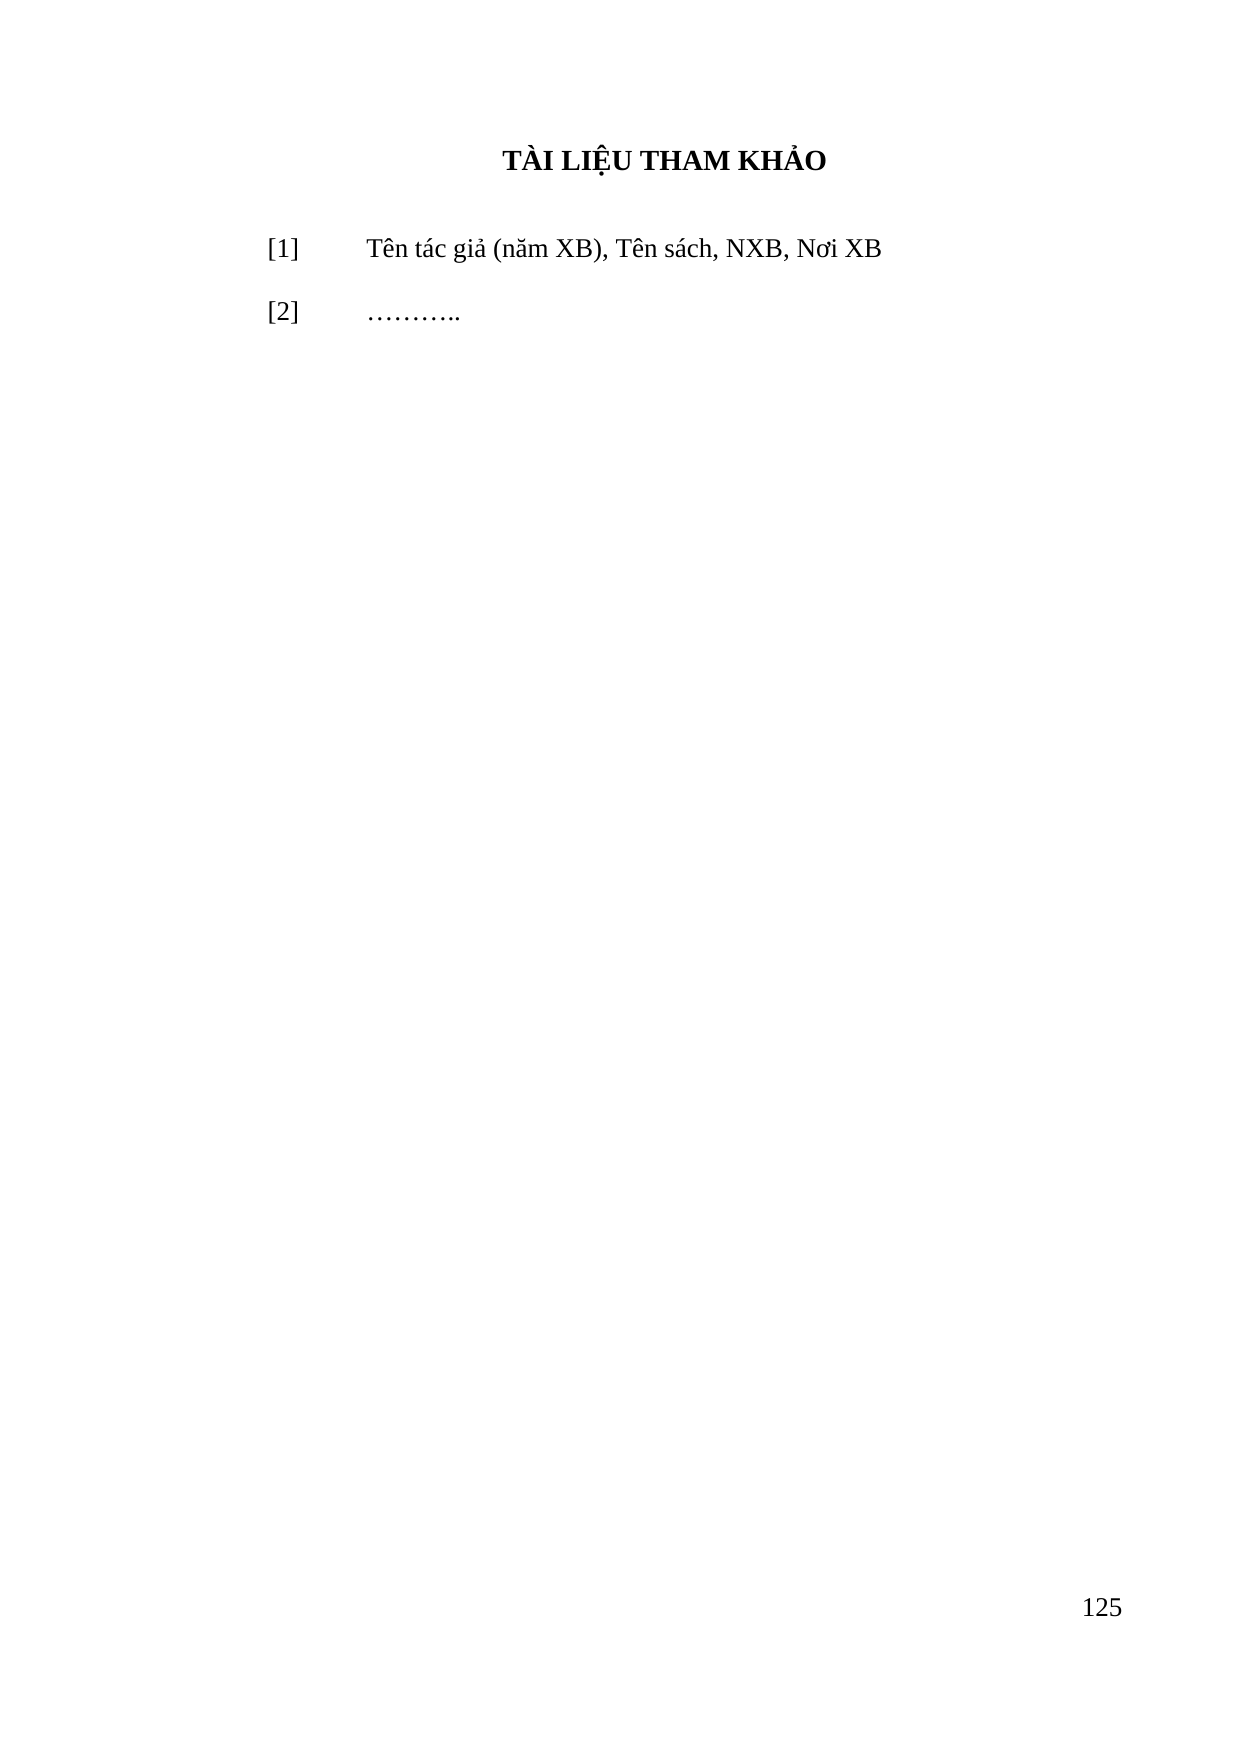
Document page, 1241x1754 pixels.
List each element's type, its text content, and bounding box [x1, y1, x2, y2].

table_cell ……….. [305, 281, 1122, 402]
table_header Tên tác giả (năm XB), Tên sách, NXB, Nơi XB [305, 219, 1122, 281]
list TÀI LIỆU THAM KHẢO [207, 143, 1122, 177]
table_cell [2] [207, 281, 305, 402]
table_header [1] [207, 219, 305, 281]
